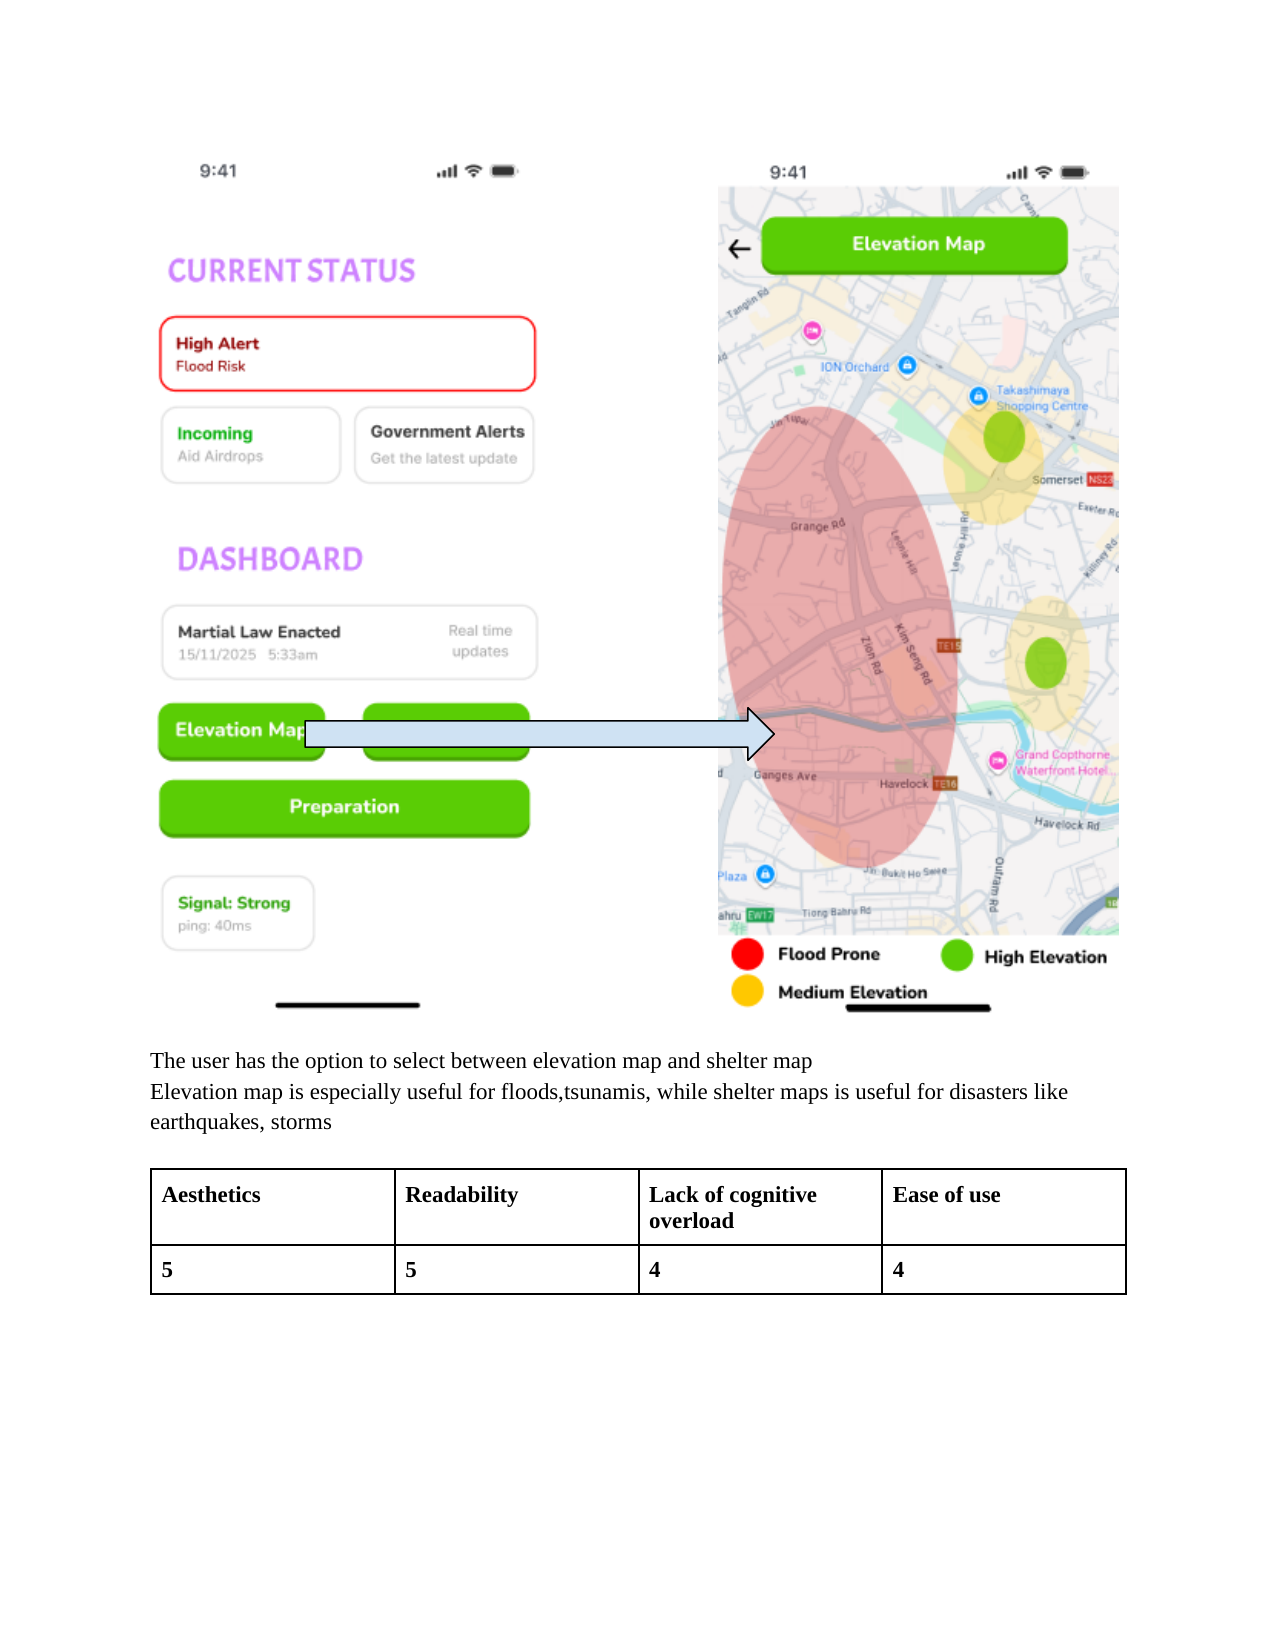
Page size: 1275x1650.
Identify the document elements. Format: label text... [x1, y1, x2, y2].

text The user has the option to select between elevation map and shelter map [150, 1047, 1125, 1074]
table_header Readability [396, 1170, 638, 1244]
picture [150, 149, 548, 1014]
text Elevation map is especially useful for floods,tsunamis, while shelter maps is useful for disasters like earthquakes, storms [150, 1078, 1125, 1134]
table_header Aesthetics [152, 1170, 394, 1244]
picture [718, 149, 1119, 1014]
table_cell 5 [152, 1246, 394, 1293]
table_cell 4 [640, 1246, 881, 1293]
table_header Ease of use [883, 1170, 1125, 1244]
table_cell 5 [396, 1246, 638, 1293]
table_header Lack of cognitive overload [640, 1170, 881, 1244]
table_cell 4 [883, 1246, 1125, 1293]
